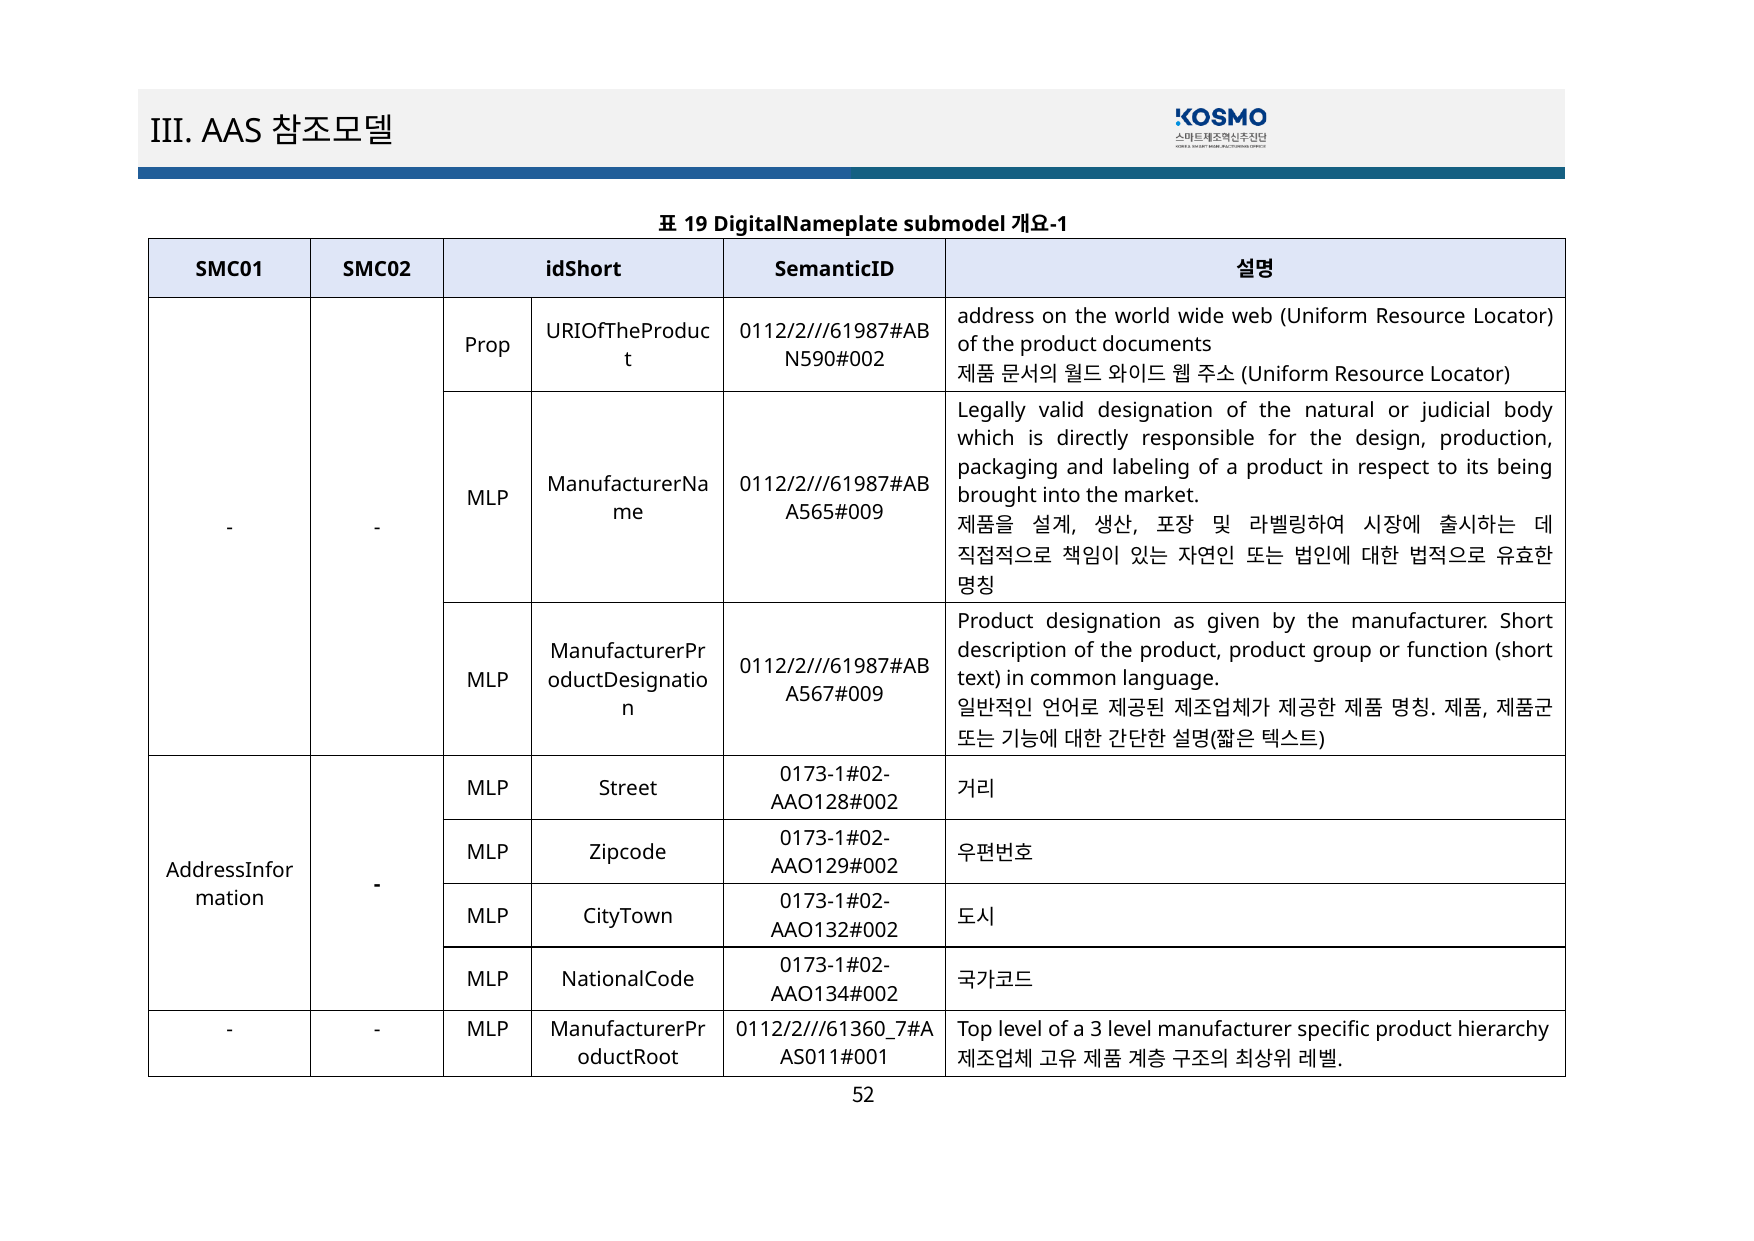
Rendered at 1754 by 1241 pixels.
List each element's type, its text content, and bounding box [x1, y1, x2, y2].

table_cell 0112/2///61987#ABA565#009 [724, 392, 945, 602]
table_cell MLP [444, 1011, 531, 1076]
table_cell Zipcode [532, 820, 723, 883]
table_cell 우편번호 [946, 820, 1565, 883]
table_cell Product designation as given by the manufacturer. Short description of the product, product group or function (short text) in common language. 일반적인 언어로 제공된 제조업체가 제공한 제품 명칭. 제품, 제품군 또는 기능에 대한 간단한 설명(짧은 텍스트) [946, 603, 1565, 755]
table_cell MLP [444, 603, 531, 755]
table_cell 0173-1#02-AAO129#002 [724, 820, 945, 883]
table_cell 거리 [946, 756, 1565, 819]
table_cell 도시 [946, 884, 1565, 946]
picture [1175, 108, 1267, 148]
table_cell Street [532, 756, 723, 819]
table_header 설명 [946, 239, 1565, 297]
table_cell 0112/2///61987#ABA567#009 [724, 603, 945, 755]
table_cell - [311, 298, 443, 755]
table_cell MLP [444, 884, 531, 946]
table_cell 0173-1#02-AAO132#002 [724, 884, 945, 946]
table_cell MLP [444, 392, 531, 602]
table_cell 0112/2///61987#ABN590#002 [724, 298, 945, 391]
table_cell CityTown [532, 884, 723, 946]
table_header SMC01 [149, 239, 310, 297]
table_cell - [311, 756, 443, 1010]
table_cell - [149, 1011, 310, 1076]
table_cell Top level of a 3 level manufacturer specific product hierarchy 제조업체 고유 제품 계층 구조의 최상위 레벨. [946, 1011, 1565, 1076]
table_cell AddressInformation [149, 756, 310, 1010]
table_cell 국가코드 [946, 948, 1565, 1010]
table_cell MLP [444, 820, 531, 883]
table_cell 0173-1#02-AAO128#002 [724, 756, 945, 819]
table_cell Prop [444, 298, 531, 391]
table_cell - [311, 1011, 443, 1076]
table_cell address on the world wide web (Uniform Resource Locator) of the product documents 제품 문서의 월드 와이드 웹 주소 (Uniform Resource Locator) [946, 298, 1565, 391]
table_header idShort [444, 239, 723, 297]
table_cell 0112/2///61360_7#AAS011#001 [724, 1011, 945, 1076]
table_cell MLP [444, 948, 531, 1010]
table_cell ManufacturerProductDesignation [532, 603, 723, 755]
table_header SMC02 [311, 239, 443, 297]
table_header SemanticID [724, 239, 945, 297]
table_cell ManufacturerName [532, 392, 723, 602]
table_cell Legally valid designation of the natural or judicial body which is directly responsible for the design, production, packaging and labeling of a product in respect to its being brought into the market. 제품을 설계, 생산, 포장 및 라벨링하여 시장에 출시하는 데 직접적으로 책임이 있는 자연인 또는 법인에 대한 법적으로 유효한 명칭 [946, 392, 1565, 602]
table_cell - [149, 298, 310, 755]
table_cell NationalCode [532, 948, 723, 1010]
table_cell 0173-1#02-AAO134#002 [724, 948, 945, 1010]
table_cell URIOfTheProduct [532, 298, 723, 391]
table_cell MLP [444, 756, 531, 819]
table_cell ManufacturerProductRoot [532, 1011, 723, 1076]
